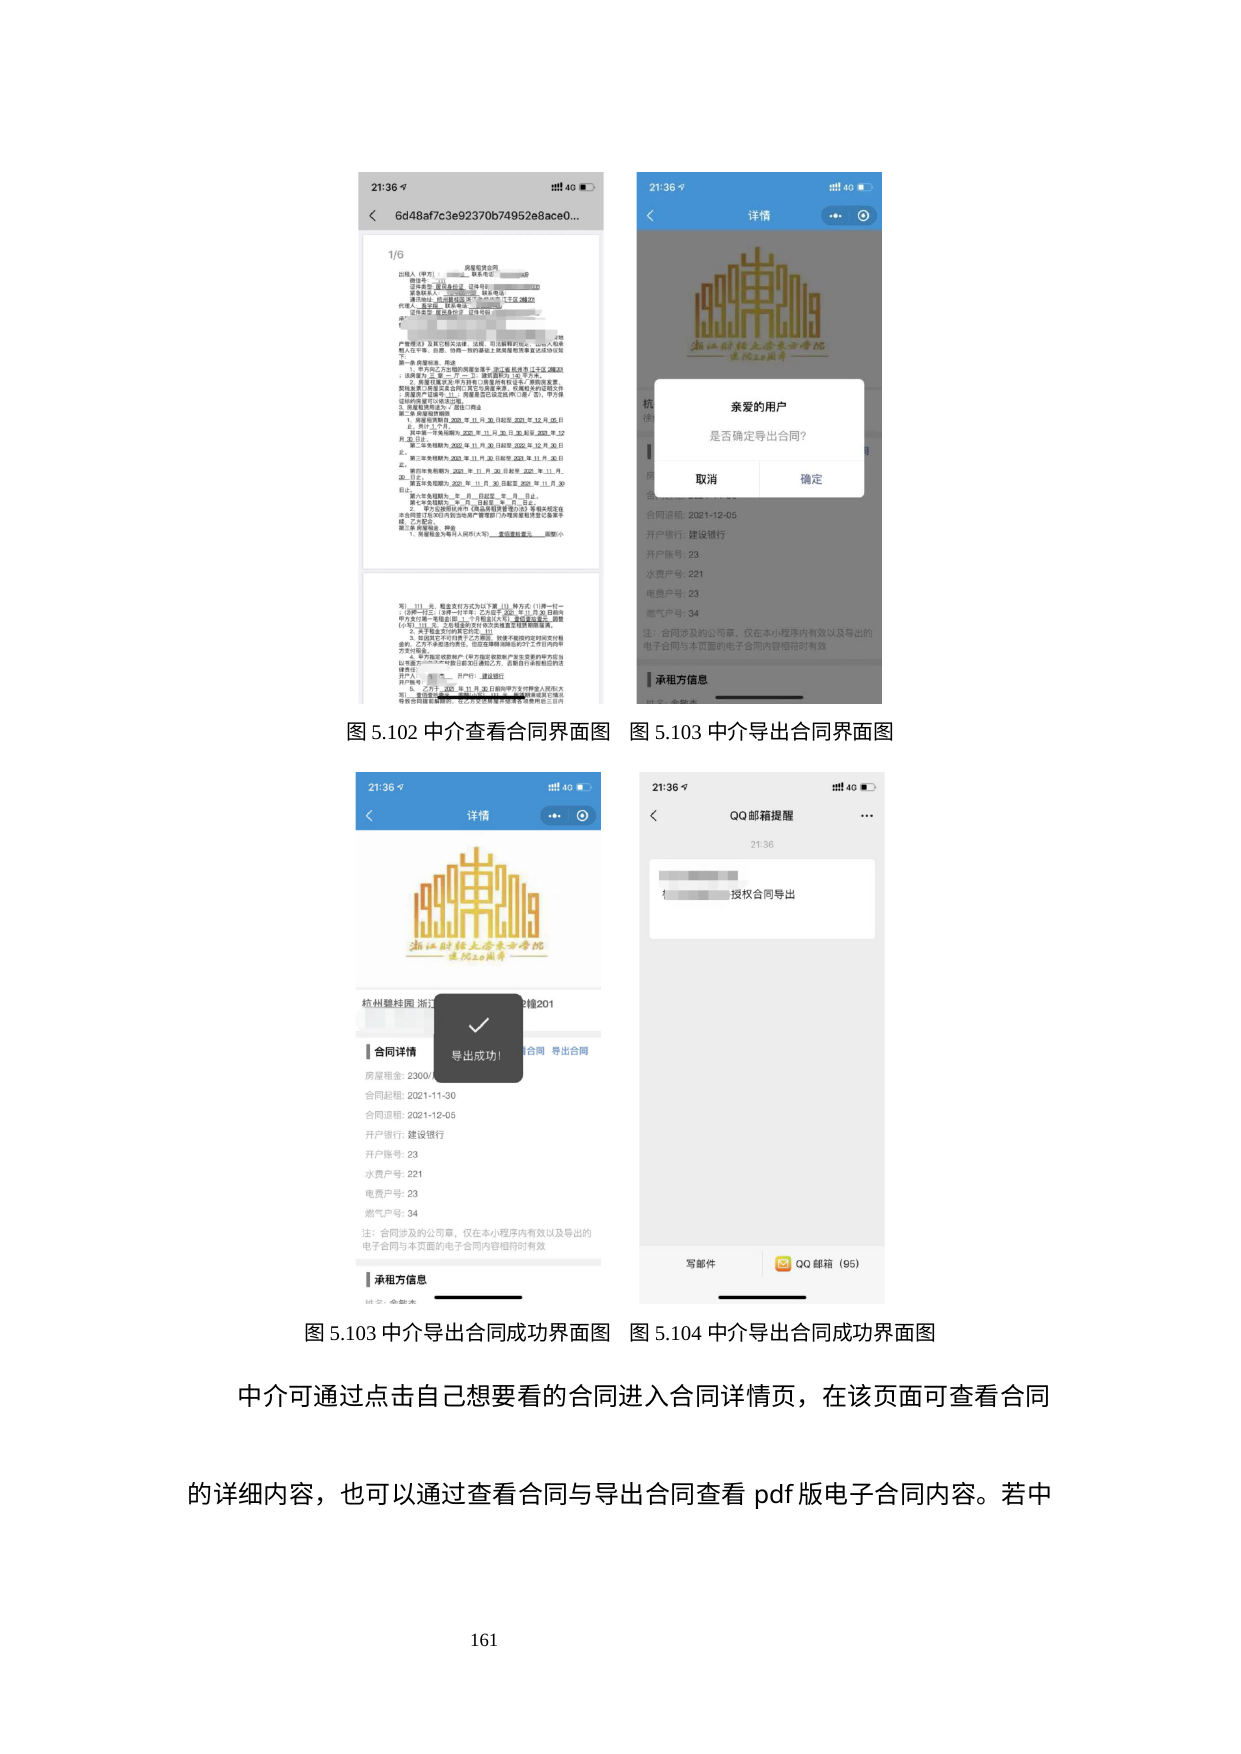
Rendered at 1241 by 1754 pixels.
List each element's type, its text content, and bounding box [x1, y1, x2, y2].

picture [355, 772, 601, 1304]
picture [636, 172, 882, 704]
picture [358, 172, 604, 704]
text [187, 1362, 1053, 1525]
picture [639, 772, 885, 1304]
text 图5.103 中介导出合同成功界面图 图5.104 中介导出合同成功界面图 [187, 1314, 1053, 1347]
text 图5.102 中介查看合同界面图 图5.103 中介导出合同界面图 [187, 714, 1053, 747]
